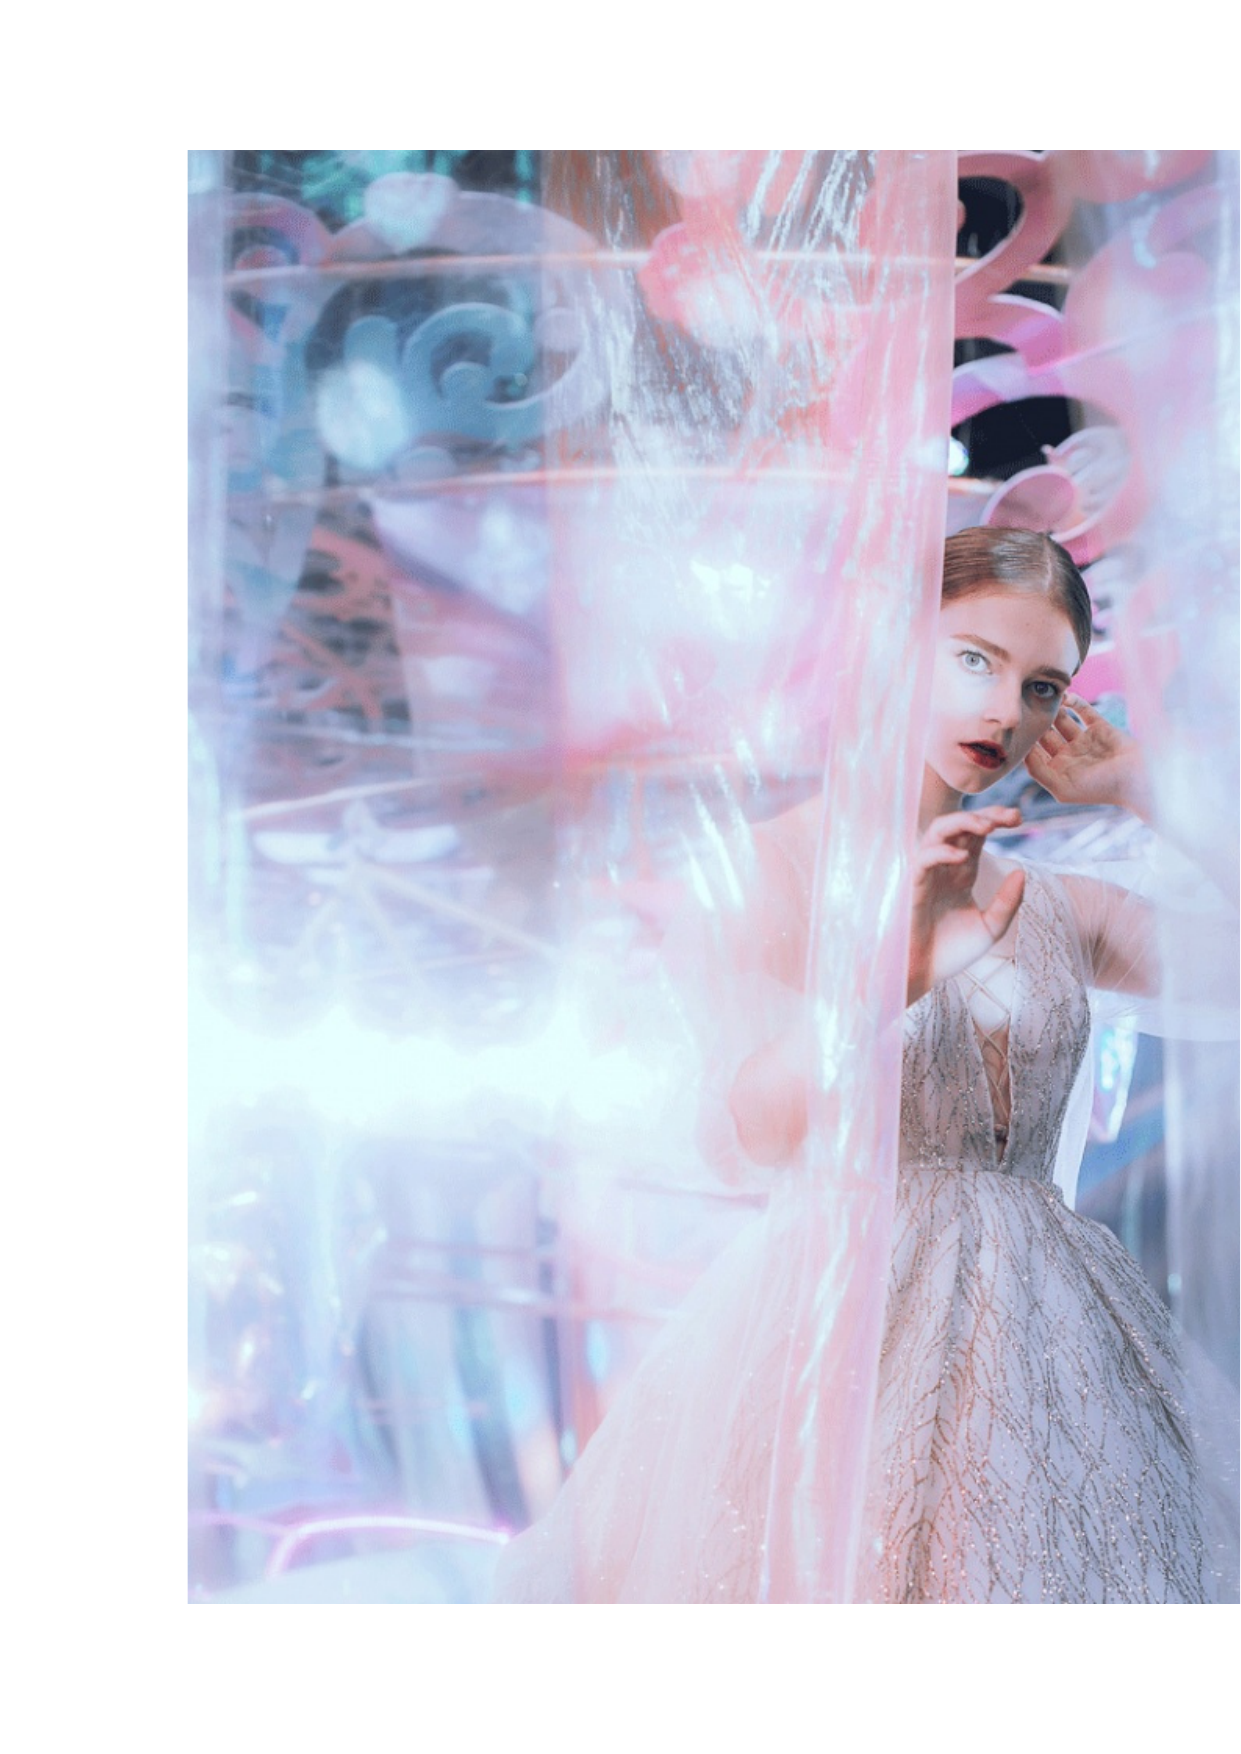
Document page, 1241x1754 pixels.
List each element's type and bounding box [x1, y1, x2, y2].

picture [187, 150, 1241, 1604]
